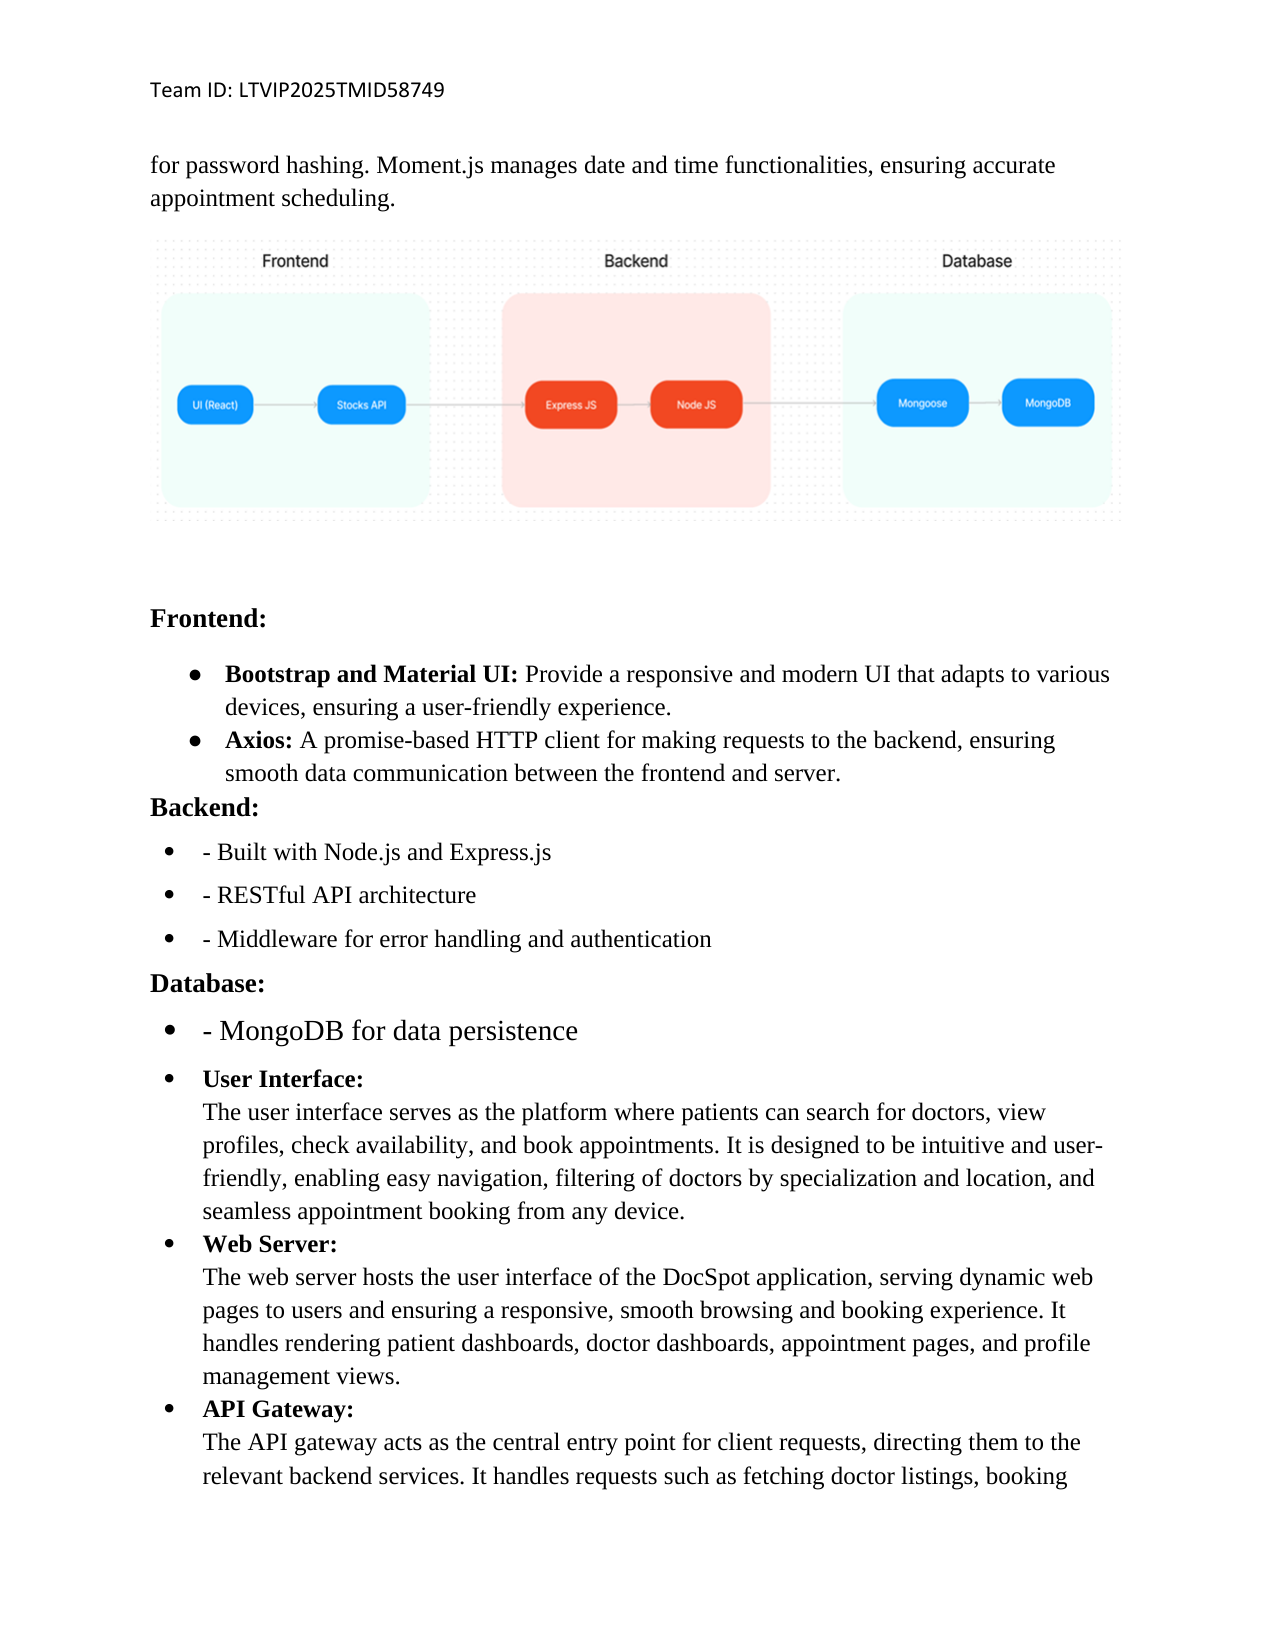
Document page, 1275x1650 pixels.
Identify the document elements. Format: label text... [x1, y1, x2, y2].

text Frontend: [150, 602, 1125, 633]
list Web Server: The web server hosts the user interface of the DocSpot application, serving dynamic web pages to users and ensuring a responsive, smooth browsing and booking experience. It handles rendering patient dashboards, doctor dashboards, appointment pages, and profile management views. [165, 1229, 1125, 1390]
list User Interface: The user interface serves as the platform where patients can search for doctors, view profiles, check availability, and book appointments. It is designed to be intuitive and user-friendly, enabling easy navigation, filtering of doctors by specialization and location, and seamless appointment booking from any device. [165, 1064, 1125, 1225]
text Database: [150, 967, 1125, 998]
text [150, 150, 1125, 212]
text Backend: [150, 791, 1125, 822]
picture [150, 236, 1125, 521]
list Bootstrap and Material UI: Provide a responsive and modern UI that adapts to various devices, ensuring a user-friendly experience. [187, 659, 1125, 721]
list - Built with Node.js and Express.js [165, 837, 1125, 866]
list - MongoDB for data persistence [165, 1013, 1125, 1047]
list Axios: A promise-based HTTP client for making requests to the backend, ensuring smooth data communication between the frontend and server. [187, 725, 1125, 787]
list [165, 1394, 1125, 1491]
list - RESTful API architecture [165, 881, 1125, 909]
list - Middleware for error handling and authentication [165, 924, 1125, 952]
